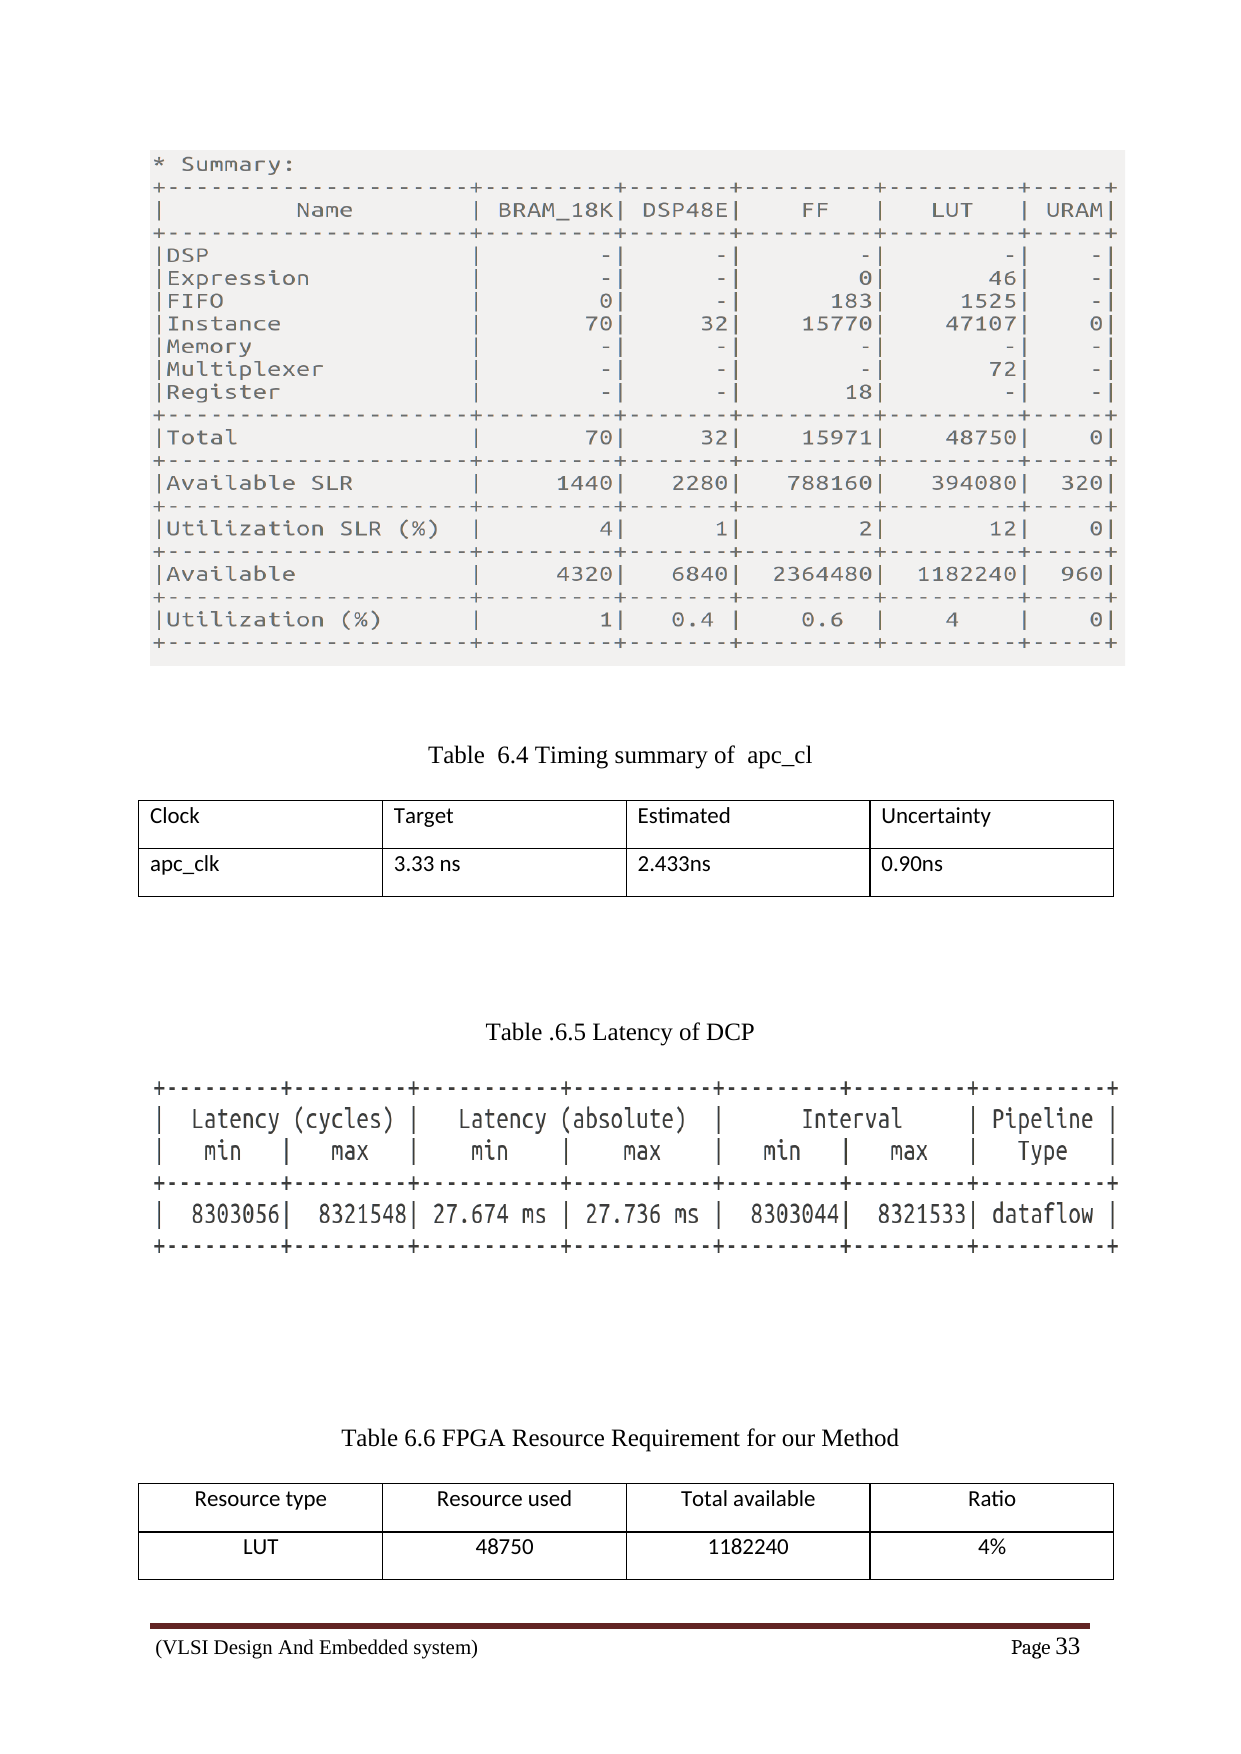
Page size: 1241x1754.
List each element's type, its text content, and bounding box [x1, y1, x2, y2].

text Table 6.4 Timing summary of apc_cl [150, 740, 1090, 769]
table_header Total available [627, 1484, 869, 1531]
picture [150, 150, 1125, 666]
table_cell 0.90ns [871, 849, 1113, 896]
text Table 6.6 FPGA Resource Requirement for our Method [150, 1423, 1090, 1452]
table_header Uncertainty [871, 801, 1113, 848]
table_cell apc_clk [139, 849, 382, 896]
table_cell 1182240 [627, 1533, 869, 1579]
table_header Estimated [627, 801, 869, 848]
table_cell 48750 [383, 1533, 626, 1579]
picture [150, 1076, 1125, 1259]
table_header Resource type [139, 1484, 382, 1531]
table_header Target [383, 801, 626, 848]
table_cell 2.433ns [627, 849, 869, 896]
table_cell 3.33 ns [383, 849, 626, 896]
table_cell 4% [871, 1533, 1113, 1579]
table_header Resource used [383, 1484, 626, 1531]
table_header Ratio [871, 1484, 1113, 1531]
table_header Clock [139, 801, 382, 848]
table_cell LUT [139, 1533, 382, 1579]
text Table .6.5 Latency of DCP [150, 1017, 1090, 1045]
